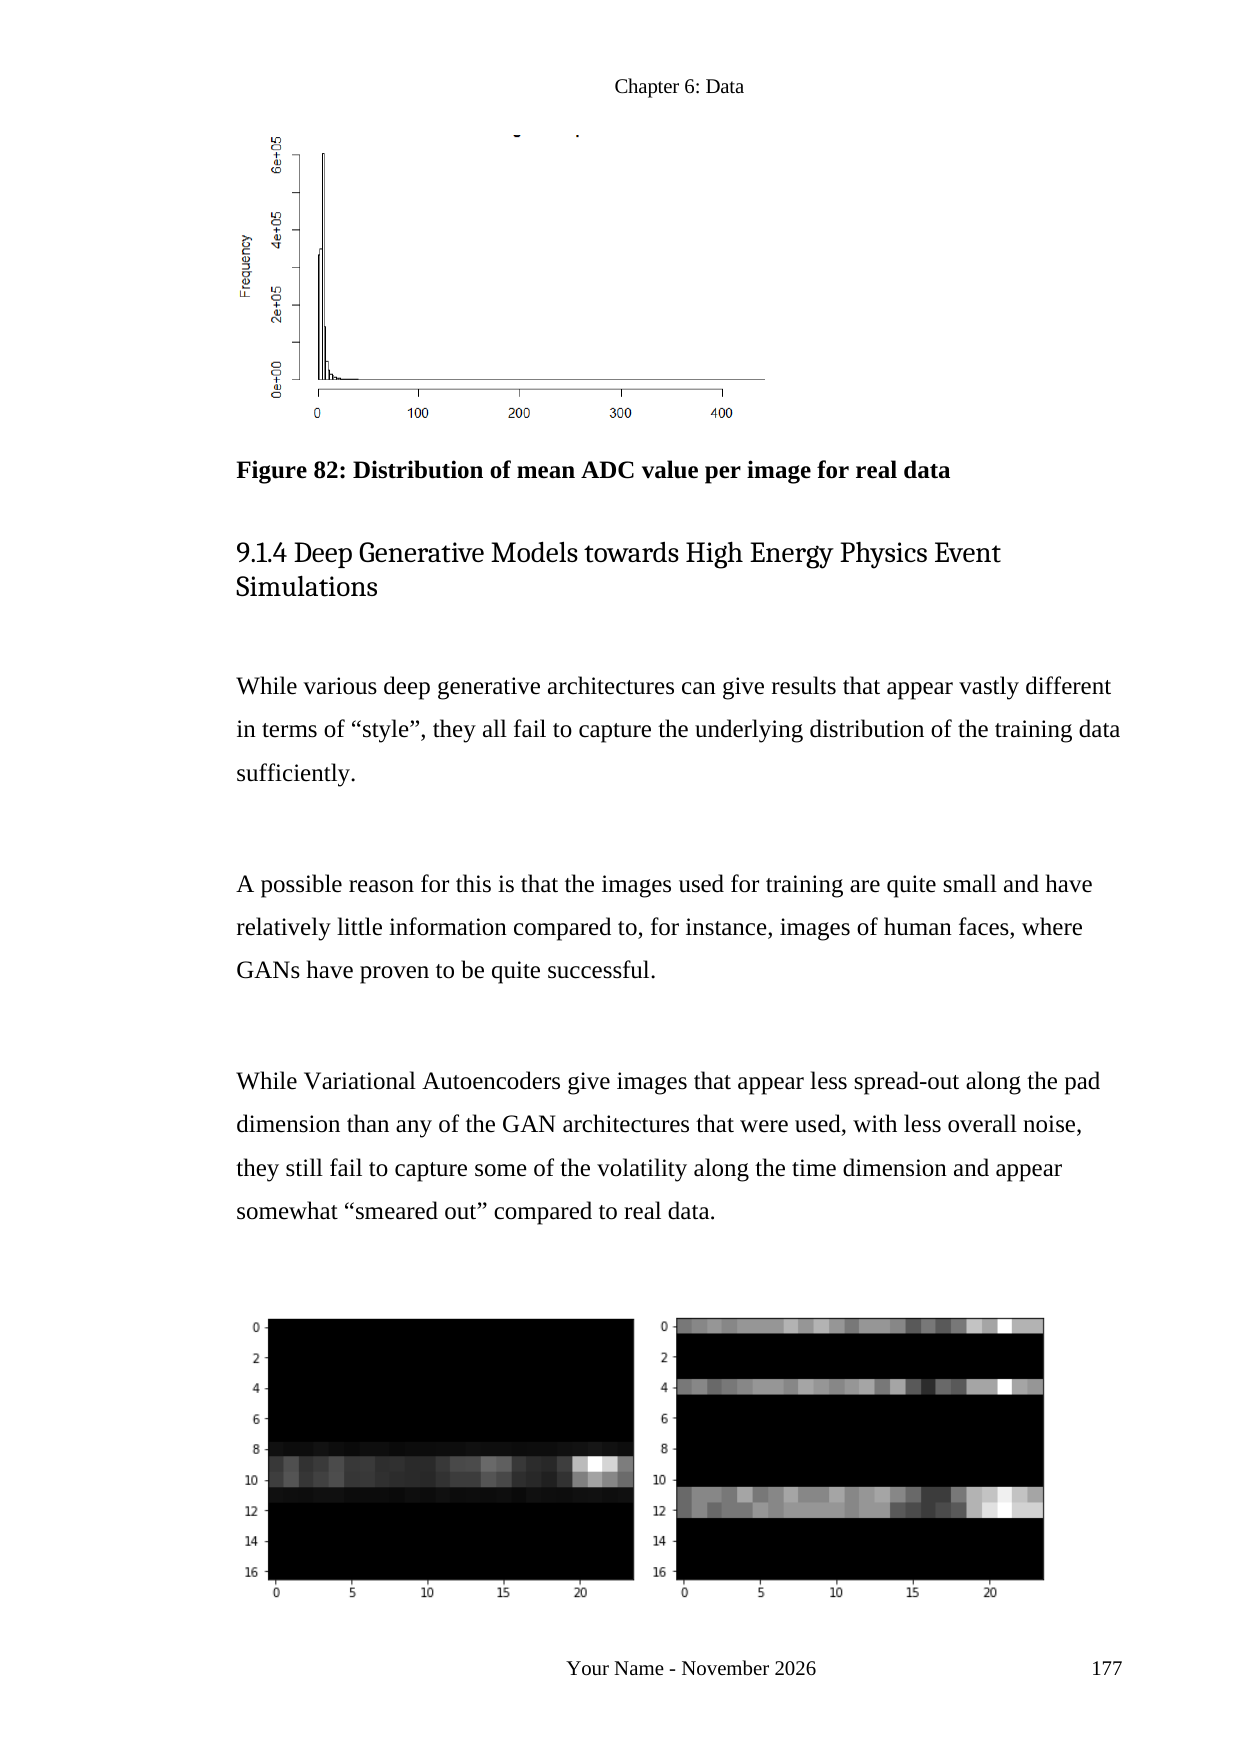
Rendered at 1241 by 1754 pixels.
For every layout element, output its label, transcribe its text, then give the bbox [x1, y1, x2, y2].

picture [236, 1307, 1055, 1608]
subtitle Deep Generative Models towards High Energy Physics Event Simulations [236, 536, 1122, 603]
picture [236, 135, 773, 429]
text A possible reason for this is that the images used for training are quite small and have relatively little information compared to, for instance, images of human faces, where GANs have proven to be quite successful. [236, 869, 1122, 984]
text While various deep generative architectures can give results that appear vastly different in terms of “style”, they all fail to capture the underlying distribution of the training data sufficiently. [236, 671, 1122, 786]
text Figure 82: Distribution of mean ADC value per image for real data [236, 456, 1122, 484]
text While Variational Autoencoders give images that appear less spread-out along the pad dimension than any of the GAN architectures that were used, with less overall noise, they still fail to capture some of the volatility along the time dimension and appear somewhat “smeared out” compared to real data. [236, 1066, 1122, 1224]
